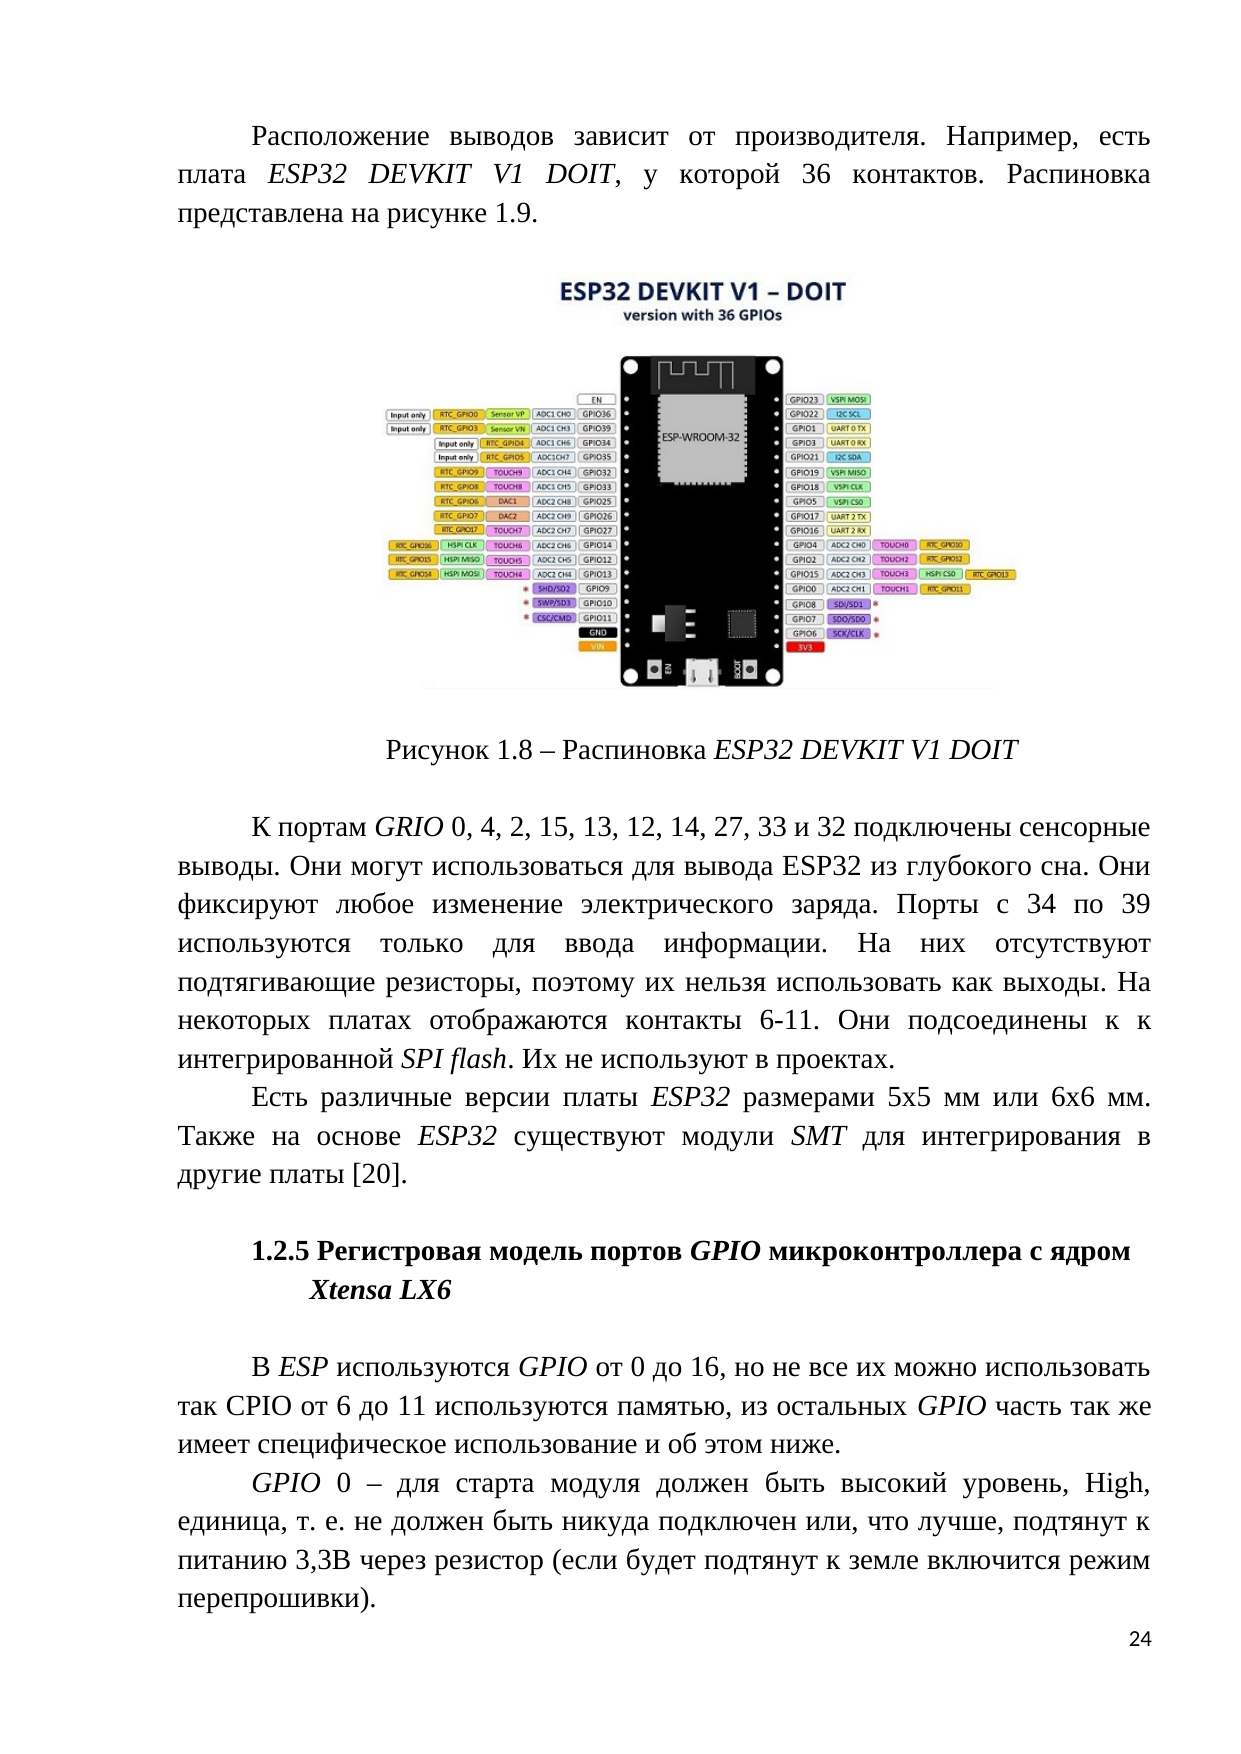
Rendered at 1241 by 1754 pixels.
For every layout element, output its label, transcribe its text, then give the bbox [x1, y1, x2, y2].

picture [381, 272, 1021, 689]
text К портам GRIO 0, 4, 2, 15, 13, 12, 14, 27, 33 и 32 подключены сенсорные выводы. Они могут использоваться для вывода ESP32 из глубокого сна. Они фиксируют любое изменение электрического заряда. Порты с 34 по 39 используются только для ввода информации. На них отсутствуют подтягивающие резисторы, поэтому их нельзя использовать как выходы. На некоторых платах отображаются контакты 6-11. Они подсоединены к к интегрированной SPI flash. Их не используют в проектах. [177, 809, 1152, 1074]
text Рисунок 1.8 – Распиновка ESP32 DEVKIT V1 DOIT [177, 732, 1152, 766]
text 1.2.5 Регистровая модель портов GPIO микроконтроллера с ядром [251, 1233, 1152, 1267]
text GPIO 0 – для старта модуля должен быть высокий уровень, High, единица, т. е. не должен быть никуда подключен или, что лучше, подтянут к питанию 3,3В через резистор (если будет подтянут к земле включится режим перепрошивки). [177, 1465, 1152, 1614]
text Есть различные версии платы ESP32 размерами 5х5 мм или 6х6 мм. Также на основе ESP32 существуют модули SMT для интегрирования в другие платы [20]. [177, 1079, 1152, 1190]
text Xtensa LX6 [251, 1272, 1152, 1306]
text Расположение выводов зависит от производителя. Например, есть плата ESP32 DEVKIT V1 DOIT, у которой 36 контактов. Распиновка представлена на рисунке 1.9. [177, 118, 1152, 229]
text В ESP используются GPIO от 0 до 16, но не все их можно использовать так CPIO от 6 до 11 используются памятью, из остальных GPIO часть так же имеет специфическое использование и об этом ниже. [177, 1349, 1152, 1460]
